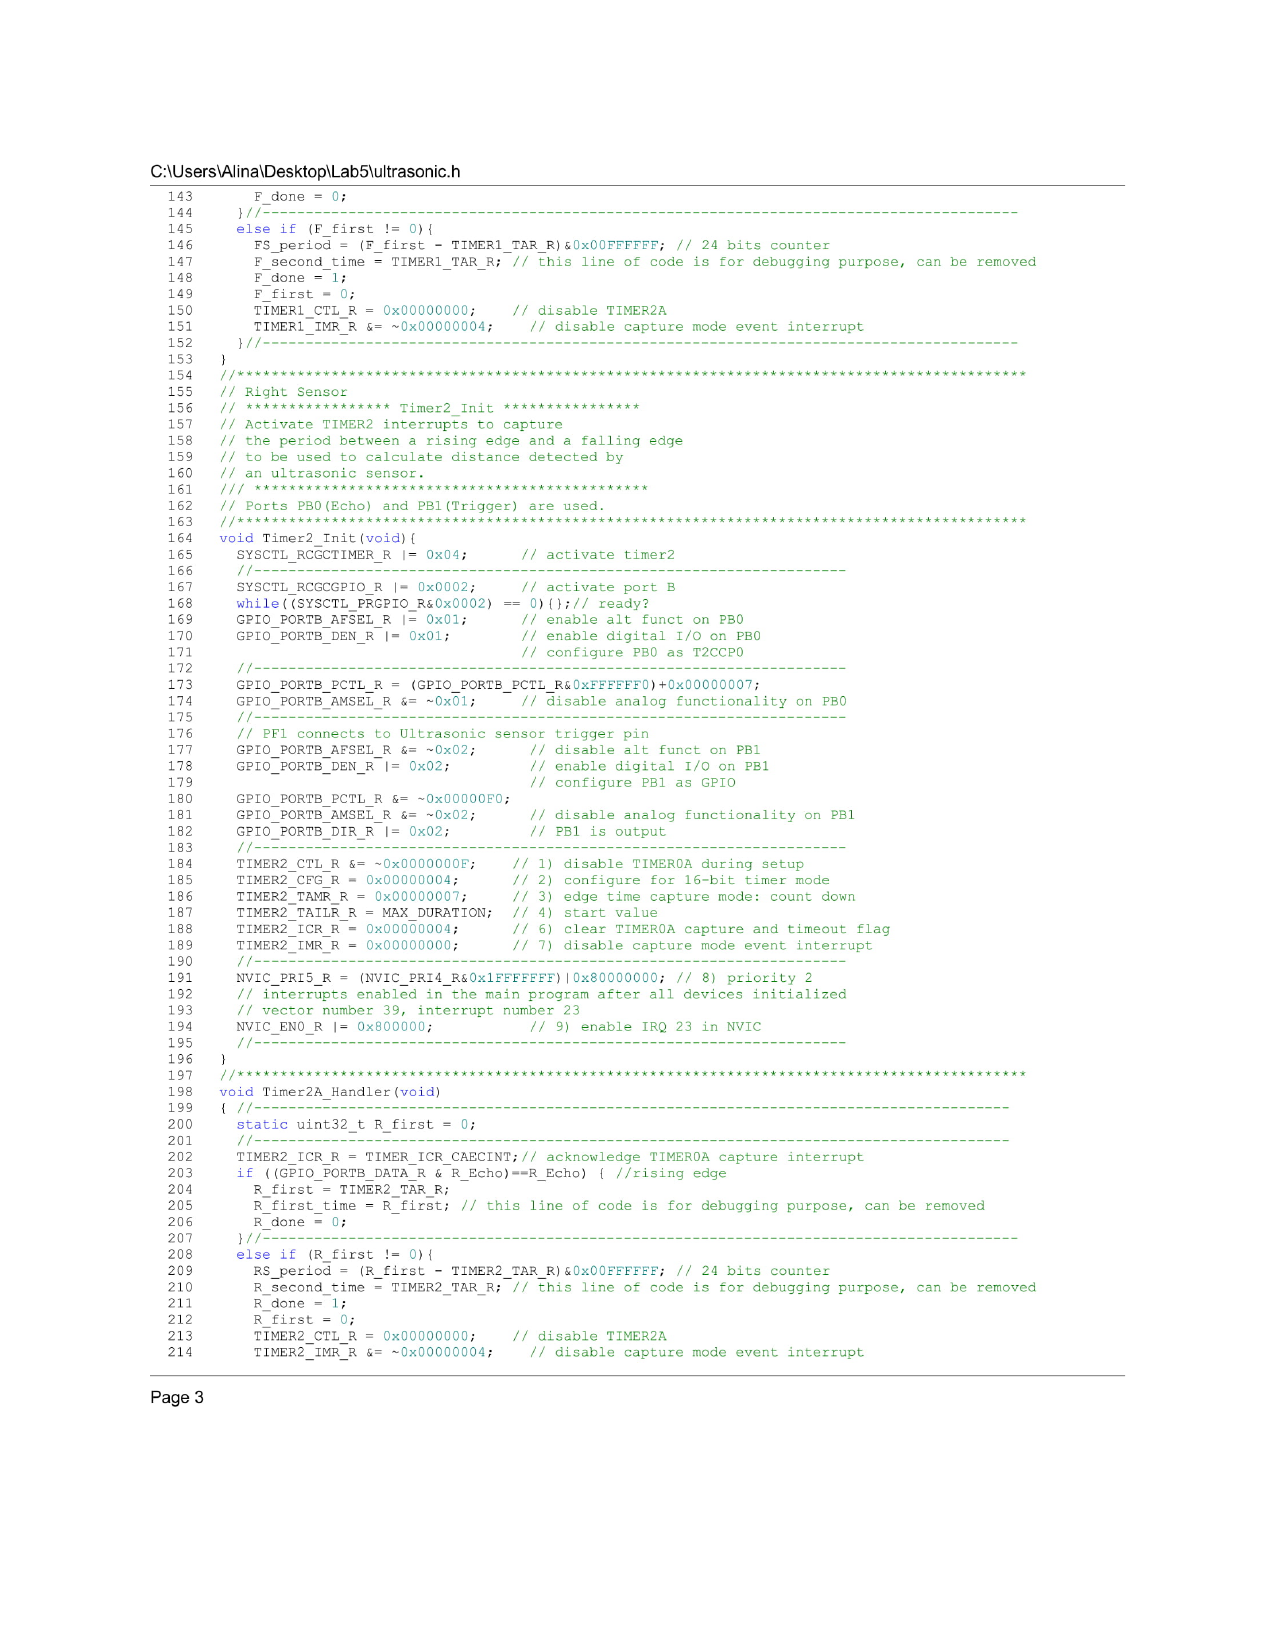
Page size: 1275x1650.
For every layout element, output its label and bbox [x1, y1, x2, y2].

picture [150, 150, 1125, 1413]
